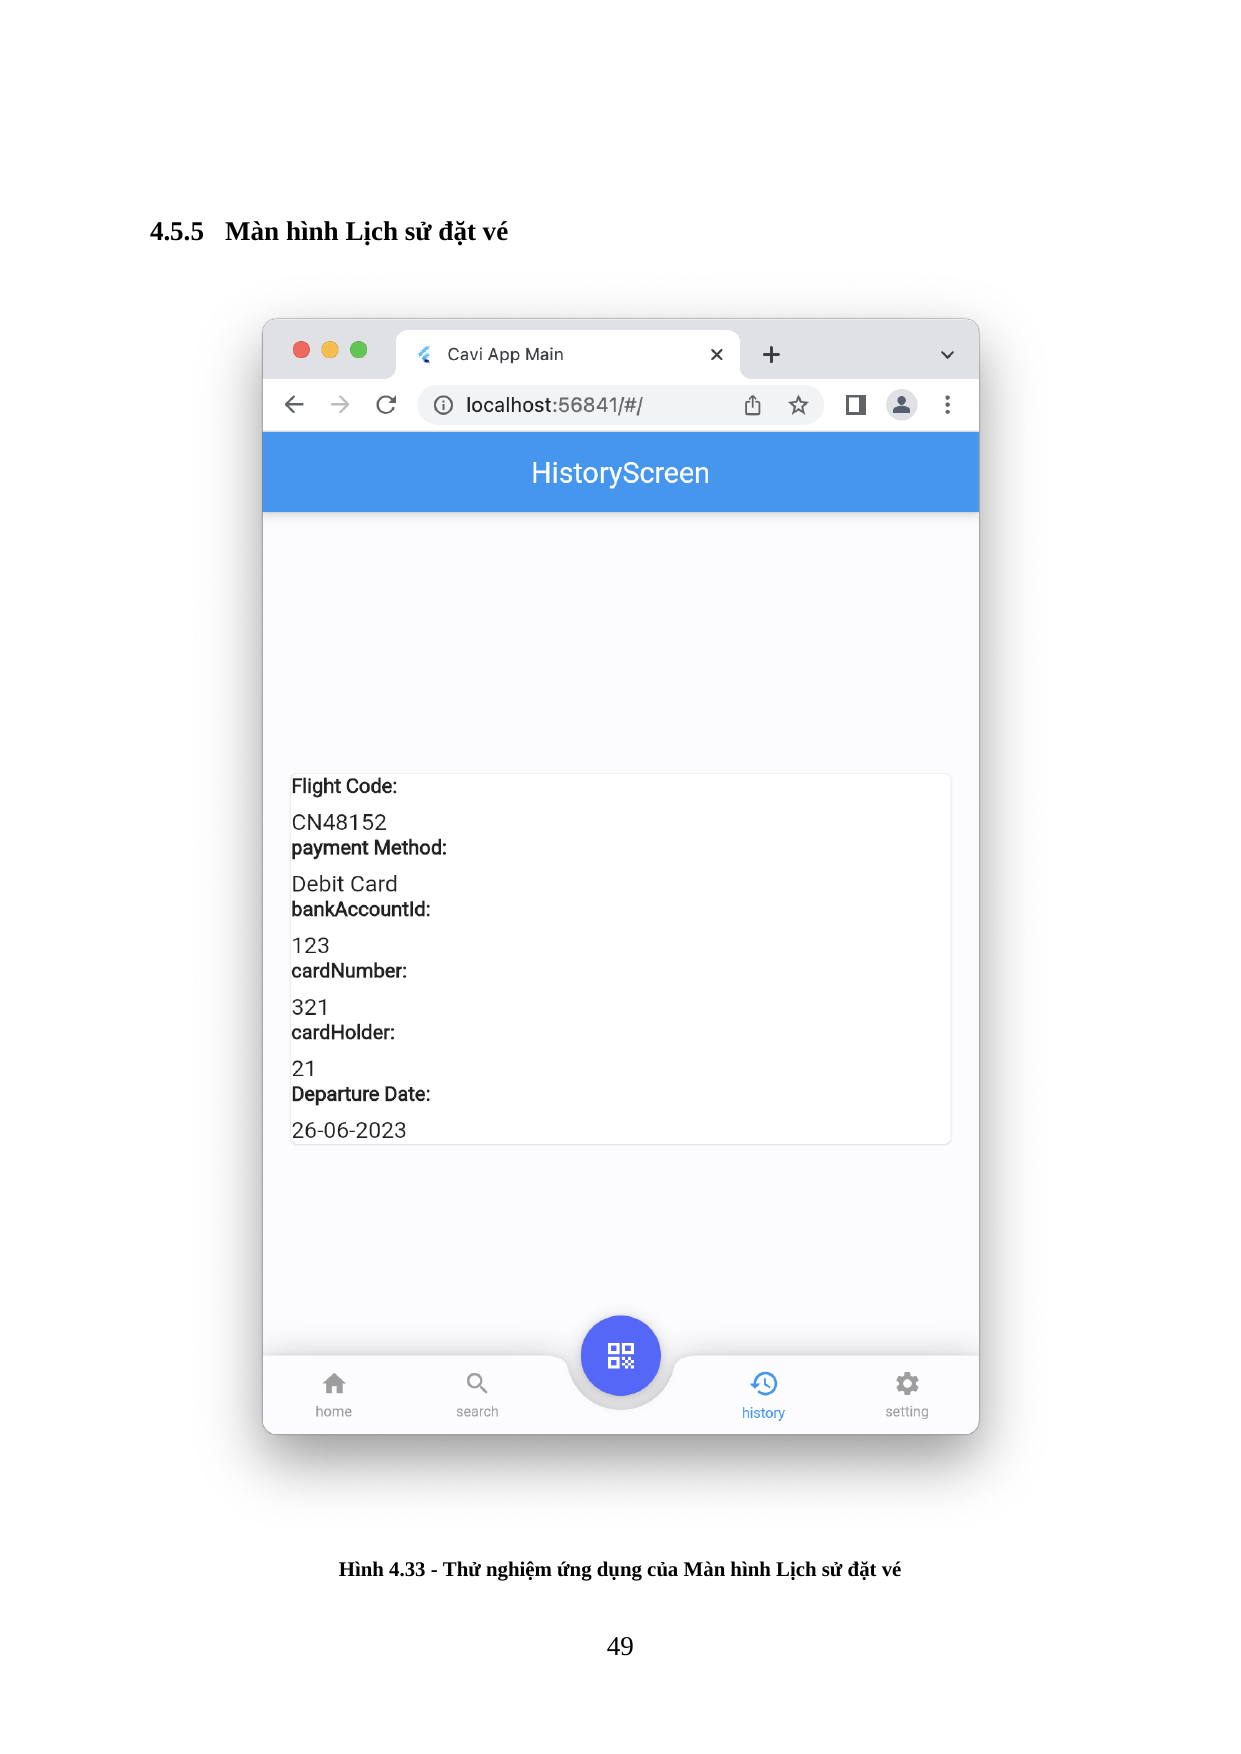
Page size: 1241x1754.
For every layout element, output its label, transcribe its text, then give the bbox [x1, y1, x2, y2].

picture [182, 264, 1058, 1540]
subtitle Màn hình Lịch sử đặt vé [150, 215, 1090, 247]
